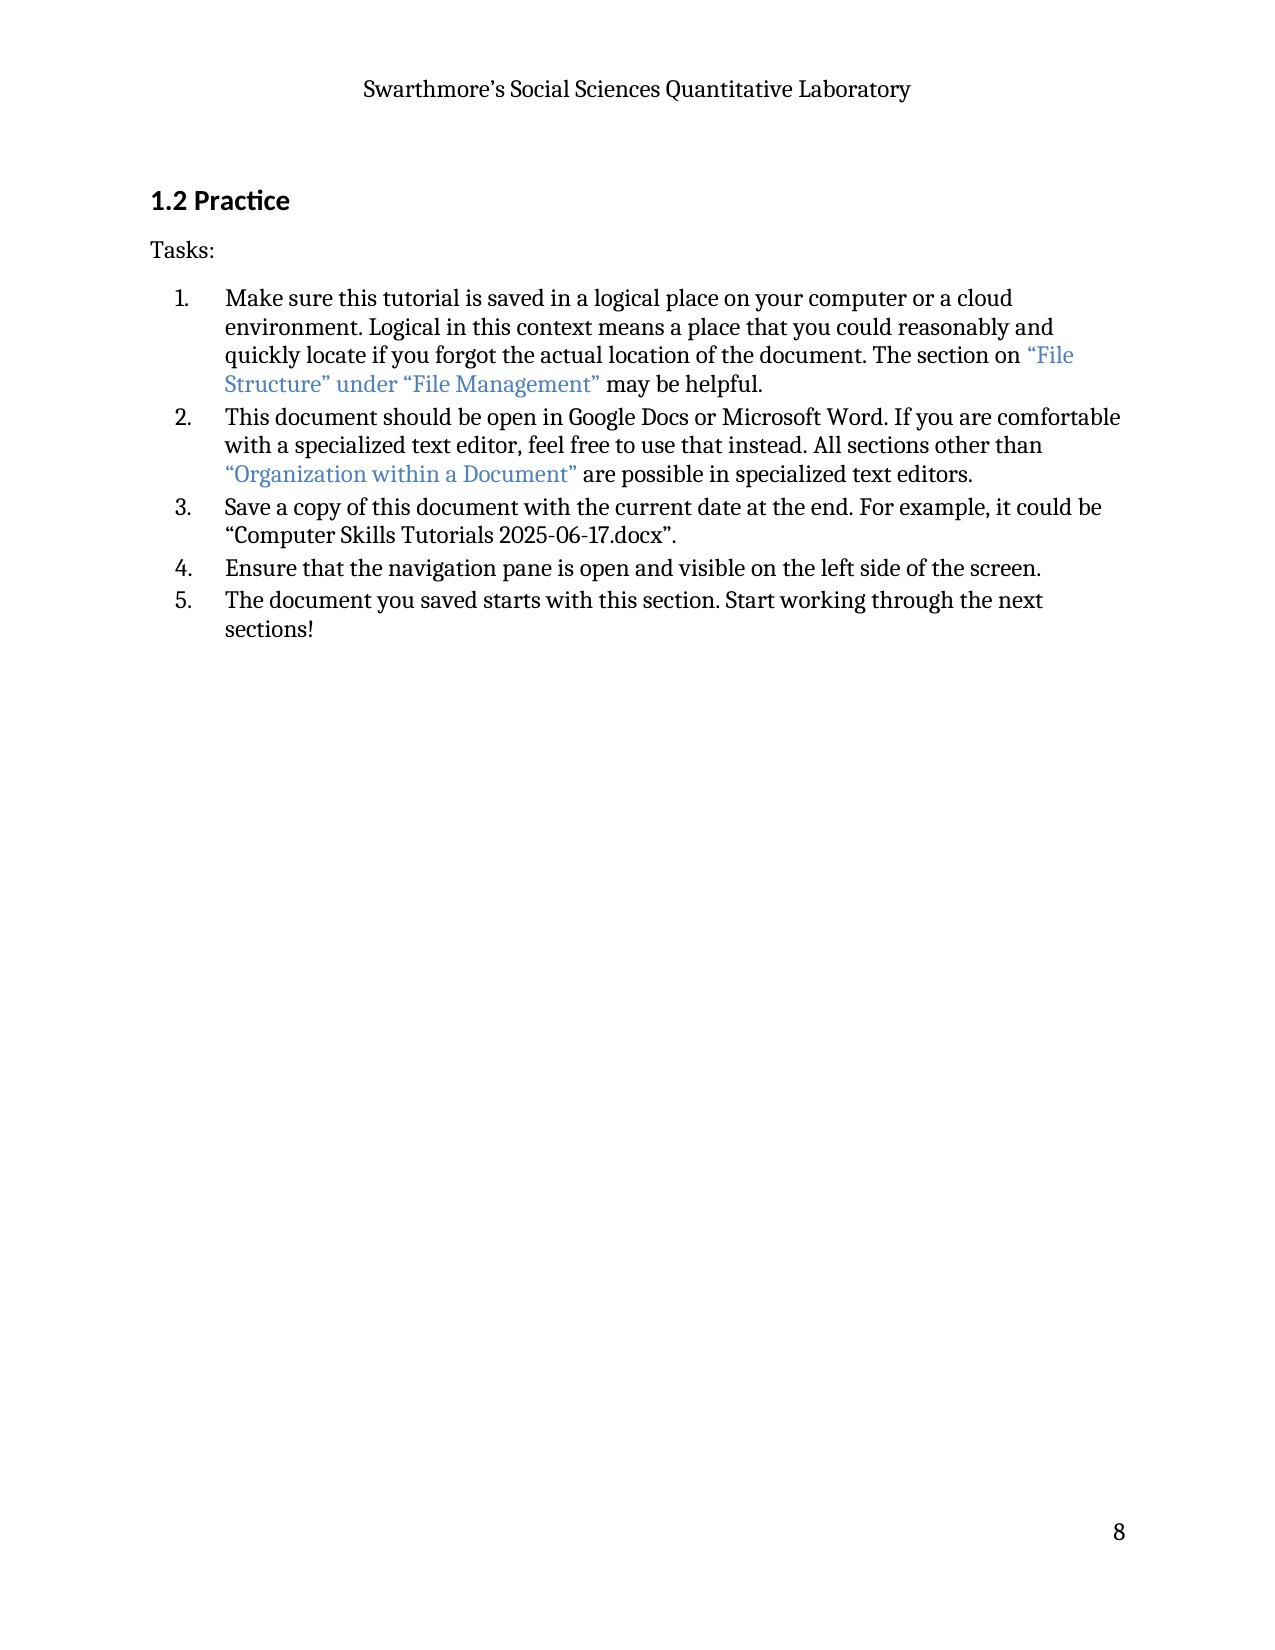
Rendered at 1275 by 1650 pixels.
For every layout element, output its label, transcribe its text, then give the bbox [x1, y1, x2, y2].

text Tasks: [150, 236, 1125, 265]
list Ensure that the navigation pane is open and visible on the left side of the screen. [175, 554, 1125, 583]
list This document should be open in Google Docs or Microsoft Word. If you are comfortable with a specialized text editor, feel free to use that instead. All sections other than “Organization within a Document” are possible in specialized text editors. [175, 403, 1125, 489]
list The document you saved starts with this section. Start working through the next sections! [175, 586, 1125, 644]
subtitle 1.2 Practice [150, 182, 1125, 218]
list Make sure this tutorial is saved in a logical place on your computer or a cloud environment. Logical in this context means a place that you could reasonably and quickly locate if you forgot the actual location of the document. The section on “File Structure” under “File Management” may be helpful. [175, 284, 1125, 399]
list Save a copy of this document with the current date at the end. For example, it could be “Computer Skills Tutorials 2025-06-17.docx”. [175, 493, 1125, 550]
